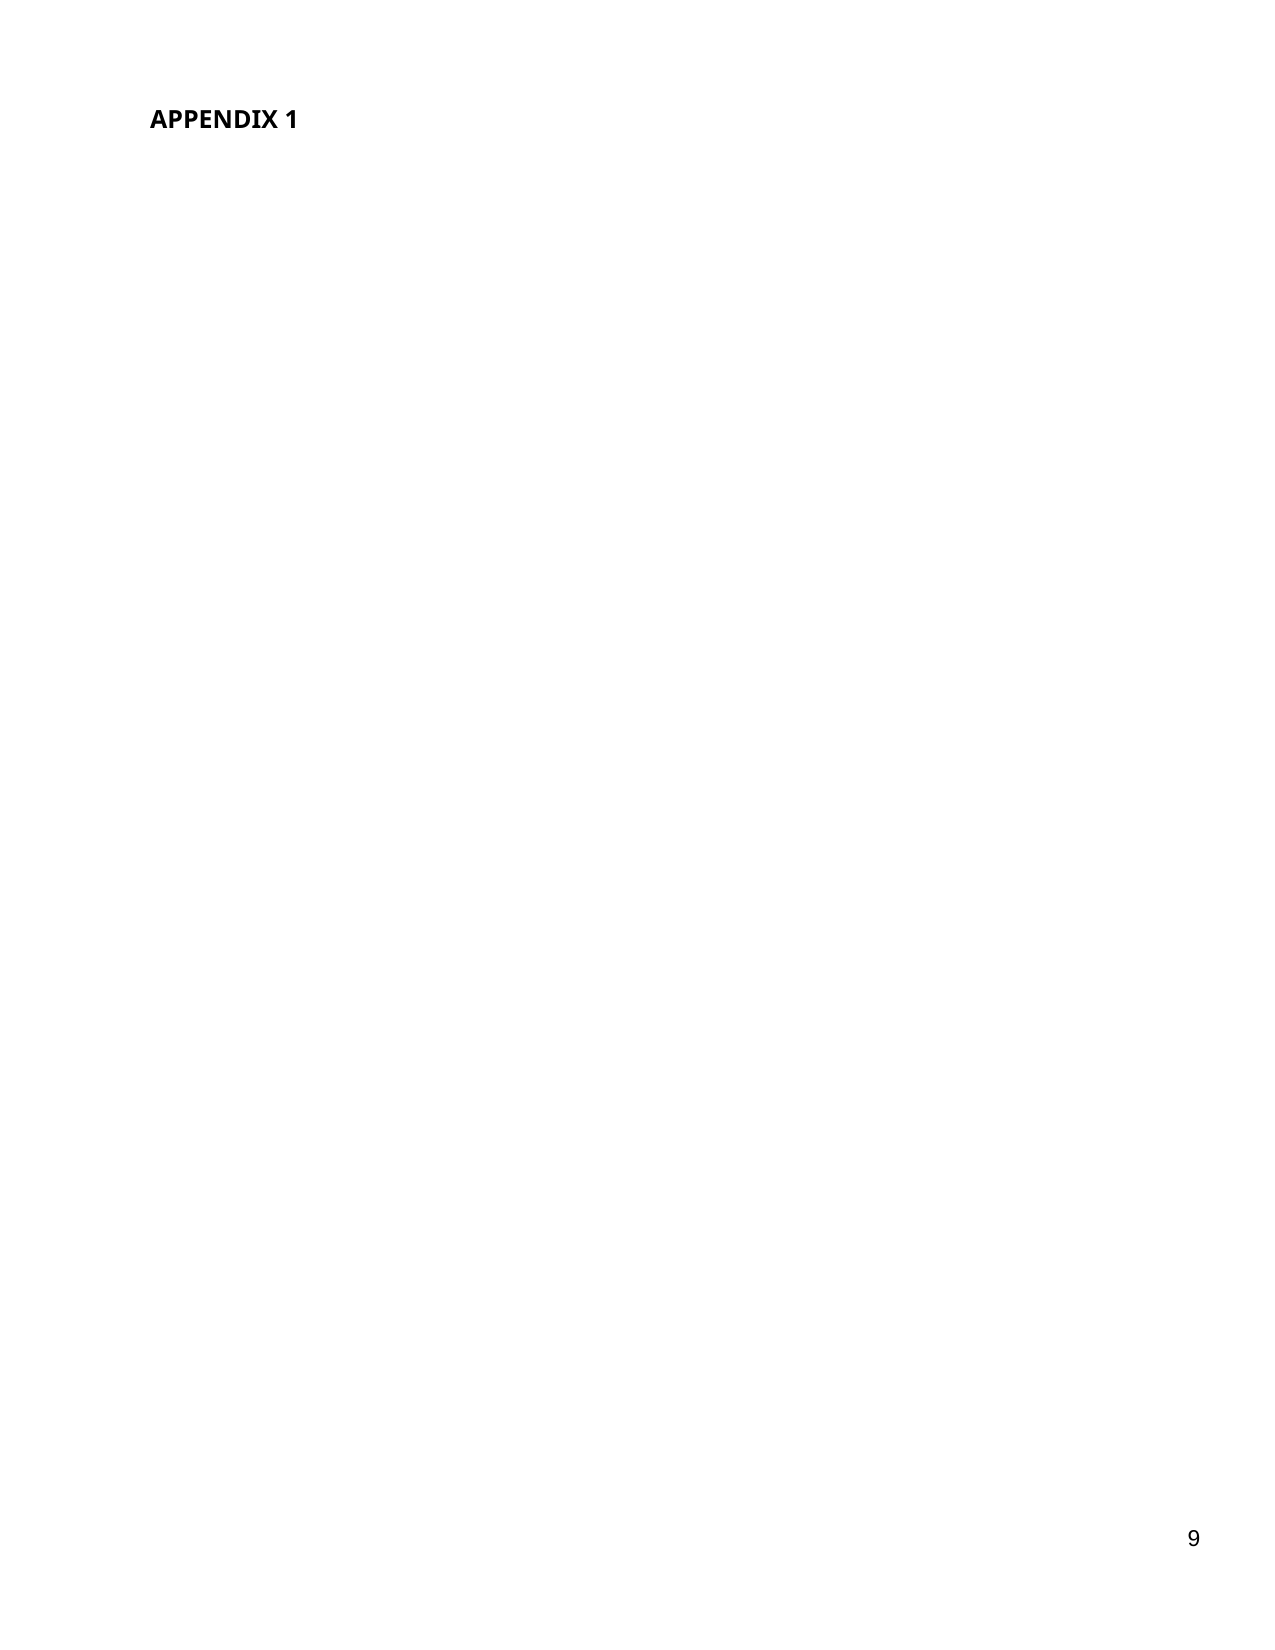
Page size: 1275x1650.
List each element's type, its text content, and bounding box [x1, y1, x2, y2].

text APPENDIX 1 [150, 101, 529, 135]
